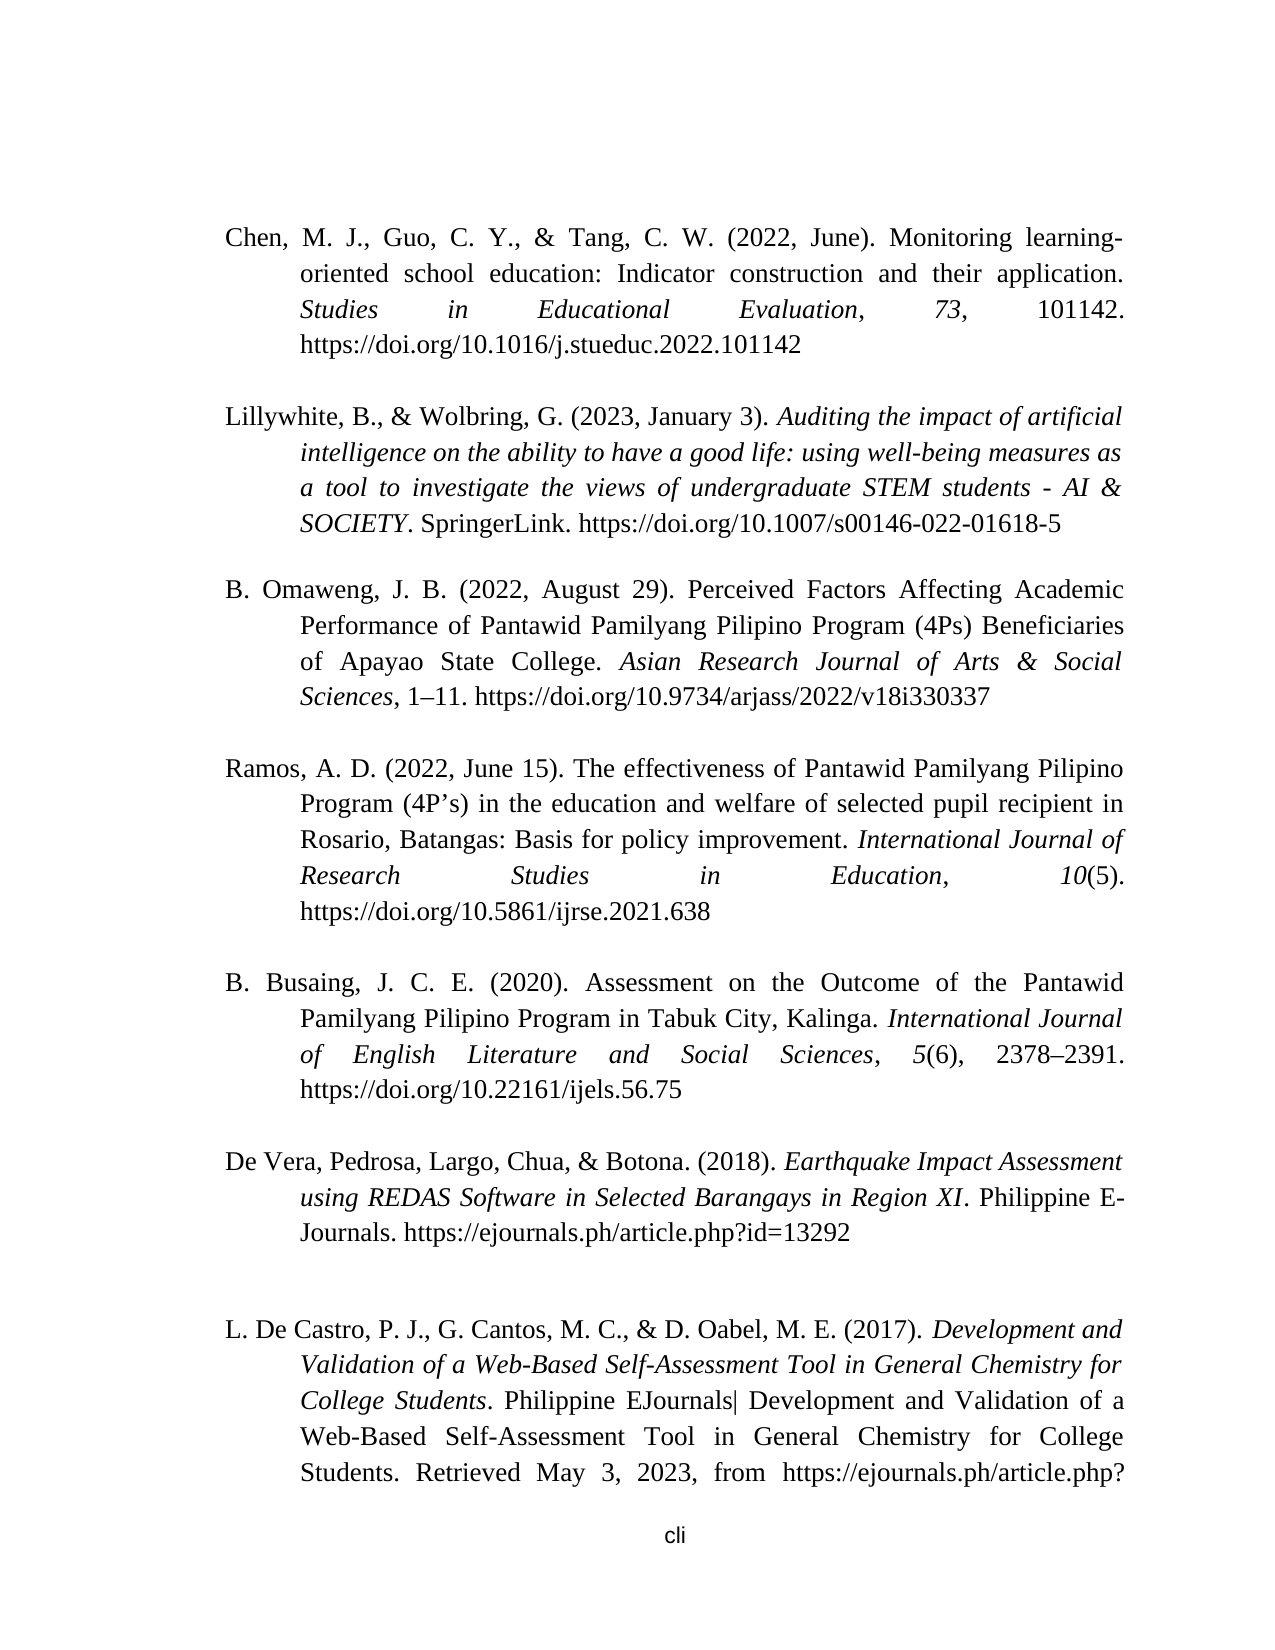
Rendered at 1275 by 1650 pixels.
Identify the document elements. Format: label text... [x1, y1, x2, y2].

text B. Omaweng, J. B. (2022, August 29). Perceived Factors Affecting Academic Performance of Pantawid Pamilyang Pilipino Program (4Ps) Beneficiaries of Apayao State College. Asian Research Journal of Arts & Social Sciences, 1–11. https://doi.org/10.9734/arjass/2022/v18i330337 [225, 573, 1125, 712]
text De Vera, Pedrosa, Largo, Chua, & Botona. (2018). Earthquake Impact Assessment using REDAS Software in Selected Barangays in Region XI. Philippine E-Journals. https://ejournals.ph/article.php?id=13292 [225, 1145, 1125, 1247]
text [225, 1313, 1125, 1487]
text Lillywhite, B., & Wolbring, G. (2023, January 3). Auditing the impact of artificial intelligence on the ability to have a good life: using well-being measures as a tool to investigate the views of undergraduate STEM students - AI & SOCIETY. SpringerLink. https://doi.org/10.1007/s00146-022-01618-5 [225, 400, 1125, 538]
text Chen, M. J., Guo, C. Y., & Tang, C. W. (2022, June). Monitoring learning-oriented school education: Indicator construction and their application. Studies in Educational Evaluation, 73, 101142. https://doi.org/10.1016/j.stueduc.2022.101142 [225, 221, 1125, 360]
text B. Busaing, J. C. E. (2020). Assessment on the Outcome of the Pantawid Pamilyang Pilipino Program in Tabuk City, Kalinga. International Journal of English Literature and Social Sciences, 5(6), 2378–2391. https://doi.org/10.22161/ijels.56.75 [225, 966, 1125, 1104]
text Ramos, A. D. (2022, June 15). The effectiveness of Pantawid Pamilyang Pilipino Program (4P’s) in the education and welfare of selected pupil recipient in Rosario, Batangas: Basis for policy improvement. International Journal of Research Studies in Education, 10(5). https://doi.org/10.5861/ijrse.2021.638 [225, 752, 1125, 926]
